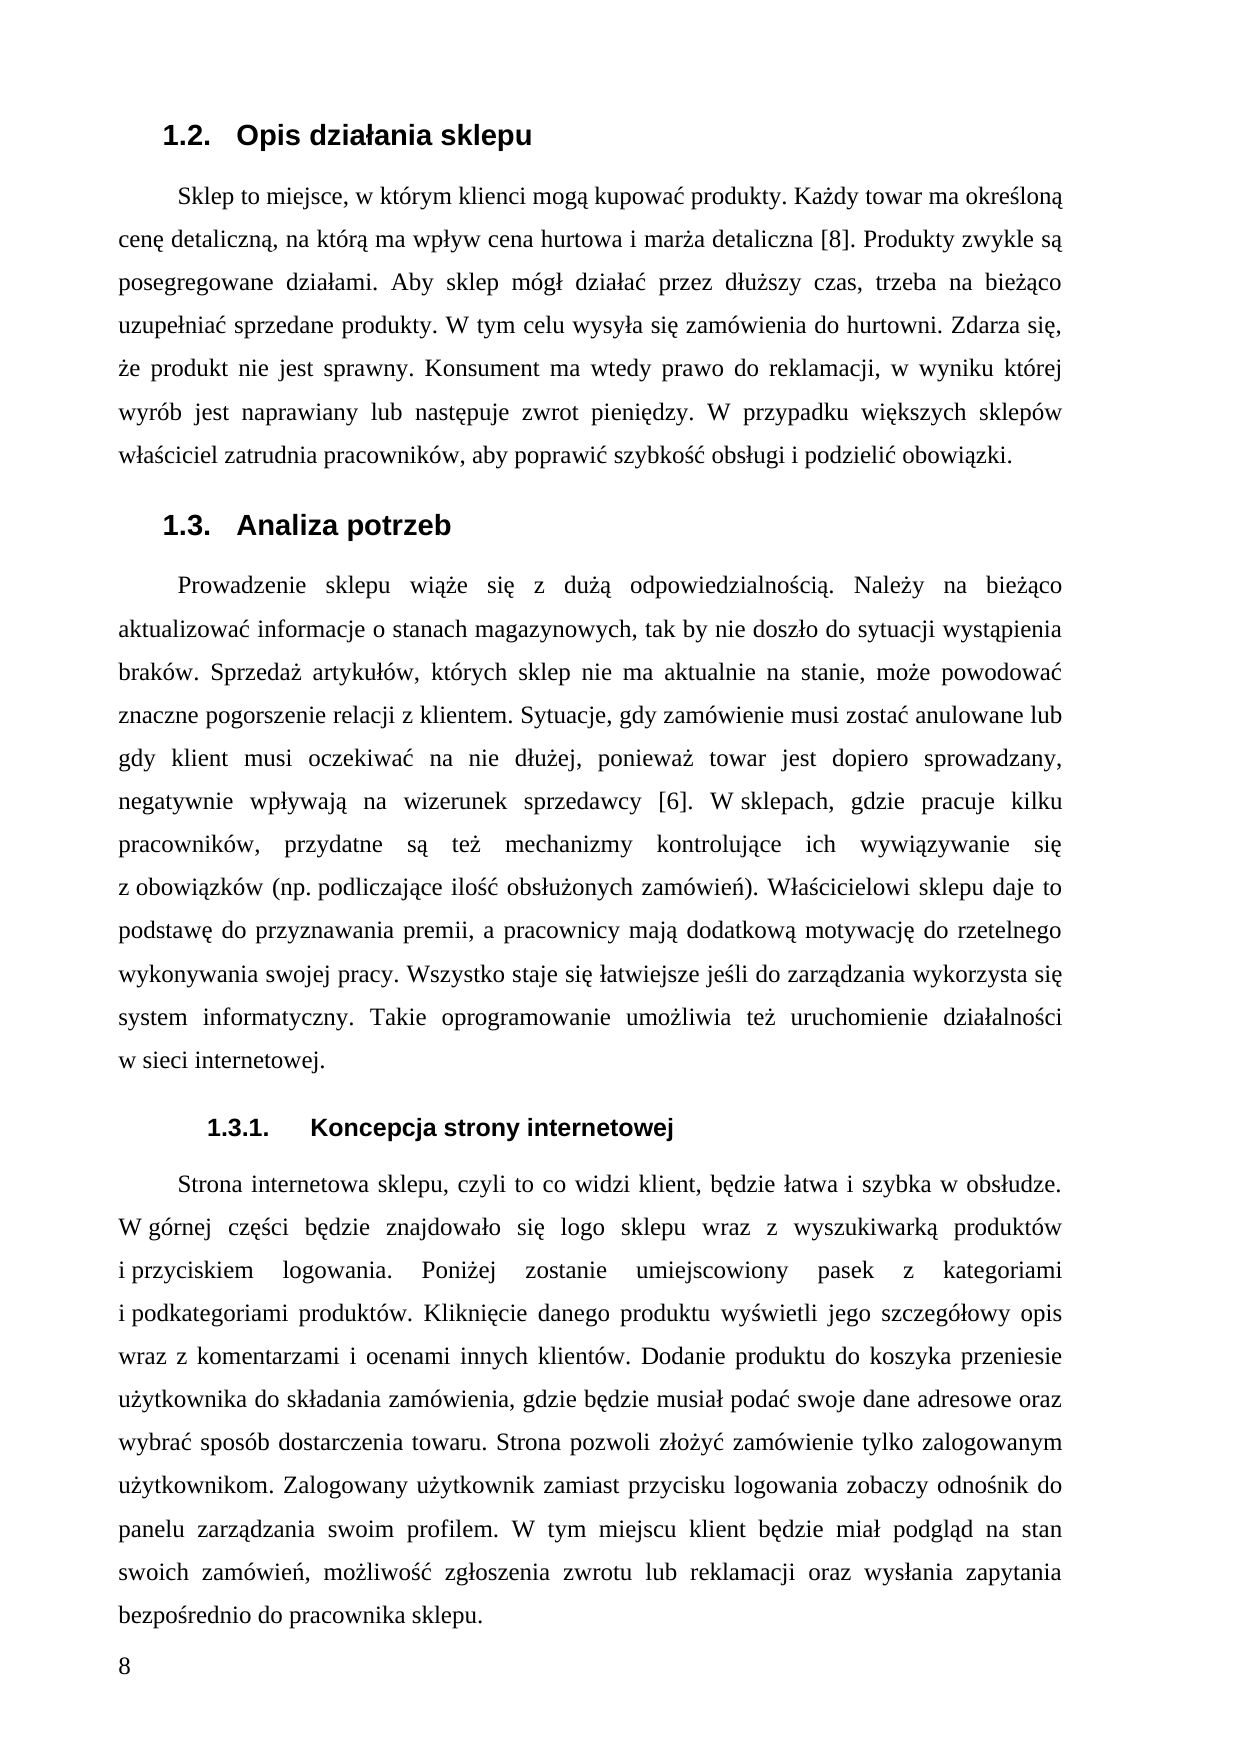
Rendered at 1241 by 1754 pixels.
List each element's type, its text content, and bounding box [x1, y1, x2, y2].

subtitle Opis działania sklepu [162, 118, 1063, 152]
text Sklep to miejsce, w którym klienci mogą kupować produkty. Każdy towar ma określoną cenę detaliczną, na którą ma wpływ cena hurtowa i marża detaliczna [8]. Produkty zwykle są posegregowane działami. Aby sklep mógł działać przez dłuższy czas, trzeba na bieżąco uzupełniać sprzedane produkty. W tym celu wysyła się zamówienia do hurtowni. Zdarza się, że produkt nie jest sprawny. Konsument ma wtedy prawo do reklamacji, w wyniku której wyrób jest naprawiany lub następuje zwrot pieniędzy. W przypadku większych sklepów właściciel zatrudnia pracowników, aby poprawić szybkość obsługi i podzielić obowiązki. [118, 181, 1063, 468]
text Strona internetowa sklepu, czyli to co widzi klient, będzie łatwa i szybka w obsłudze. W górnej części będzie znajdowało się logo sklepu wraz z wyszukiwarką produktów i przyciskiem logowania. Poniżej zostanie umiejscowiony pasek z kategoriami i podkategoriami produktów. Kliknięcie danego produktu wyświetli jego szczegółowy opis wraz z komentarzami i ocenami innych klientów. Dodanie produktu do koszyka przeniesie użytkownika do składania zamówienia, gdzie będzie musiał podać swoje dane adresowe oraz wybrać sposób dostarczenia towaru. Strona pozwoli złożyć zamówienie tylko zalogowanym użytkownikom. Zalogowany użytkownik zamiast przycisku logowania zobaczy odnośnik do panelu zarządzania swoim profilem. W tym miejscu klient będzie miał podgląd na stan swoich zamówień, możliwość zgłoszenia zwrotu lub reklamacji oraz wysłania zapytania bezpośrednio do pracownika sklepu. [118, 1169, 1063, 1629]
subtitle Koncepcja strony internetowej [207, 1113, 1063, 1142]
subtitle Analiza potrzeb [162, 508, 1063, 541]
text Prowadzenie sklepu wiąże się z dużą odpowiedzialnością. Należy na bieżąco aktualizować informacje o stanach magazynowych, tak by nie doszło do sytuacji wystąpienia braków. Sprzedaż artykułów, których sklep nie ma aktualnie na stanie, może powodować znaczne pogorszenie relacji z klientem. Sytuacje, gdy zamówienie musi zostać anulowane lub gdy klient musi oczekiwać na nie dłużej, ponieważ towar jest dopiero sprowadzany, negatywnie wpływają na wizerunek sprzedawcy [6]. W sklepach, gdzie pracuje kilku pracowników, przydatne są też mechanizmy kontrolujące ich wywiązywanie się z obowiązków (np. podliczające ilość obsłużonych zamówień). Właścicielowi sklepu daje to podstawę do przyznawania premii, a pracownicy mają dodatkową motywację do rzetelnego wykonywania swojej pracy. Wszystko staje się łatwiejsze jeśli do zarządzania wykorzysta się system informatyczny. Takie oprogramowanie umożliwia też uruchomienie działalności w sieci internetowej. [118, 571, 1063, 1074]
